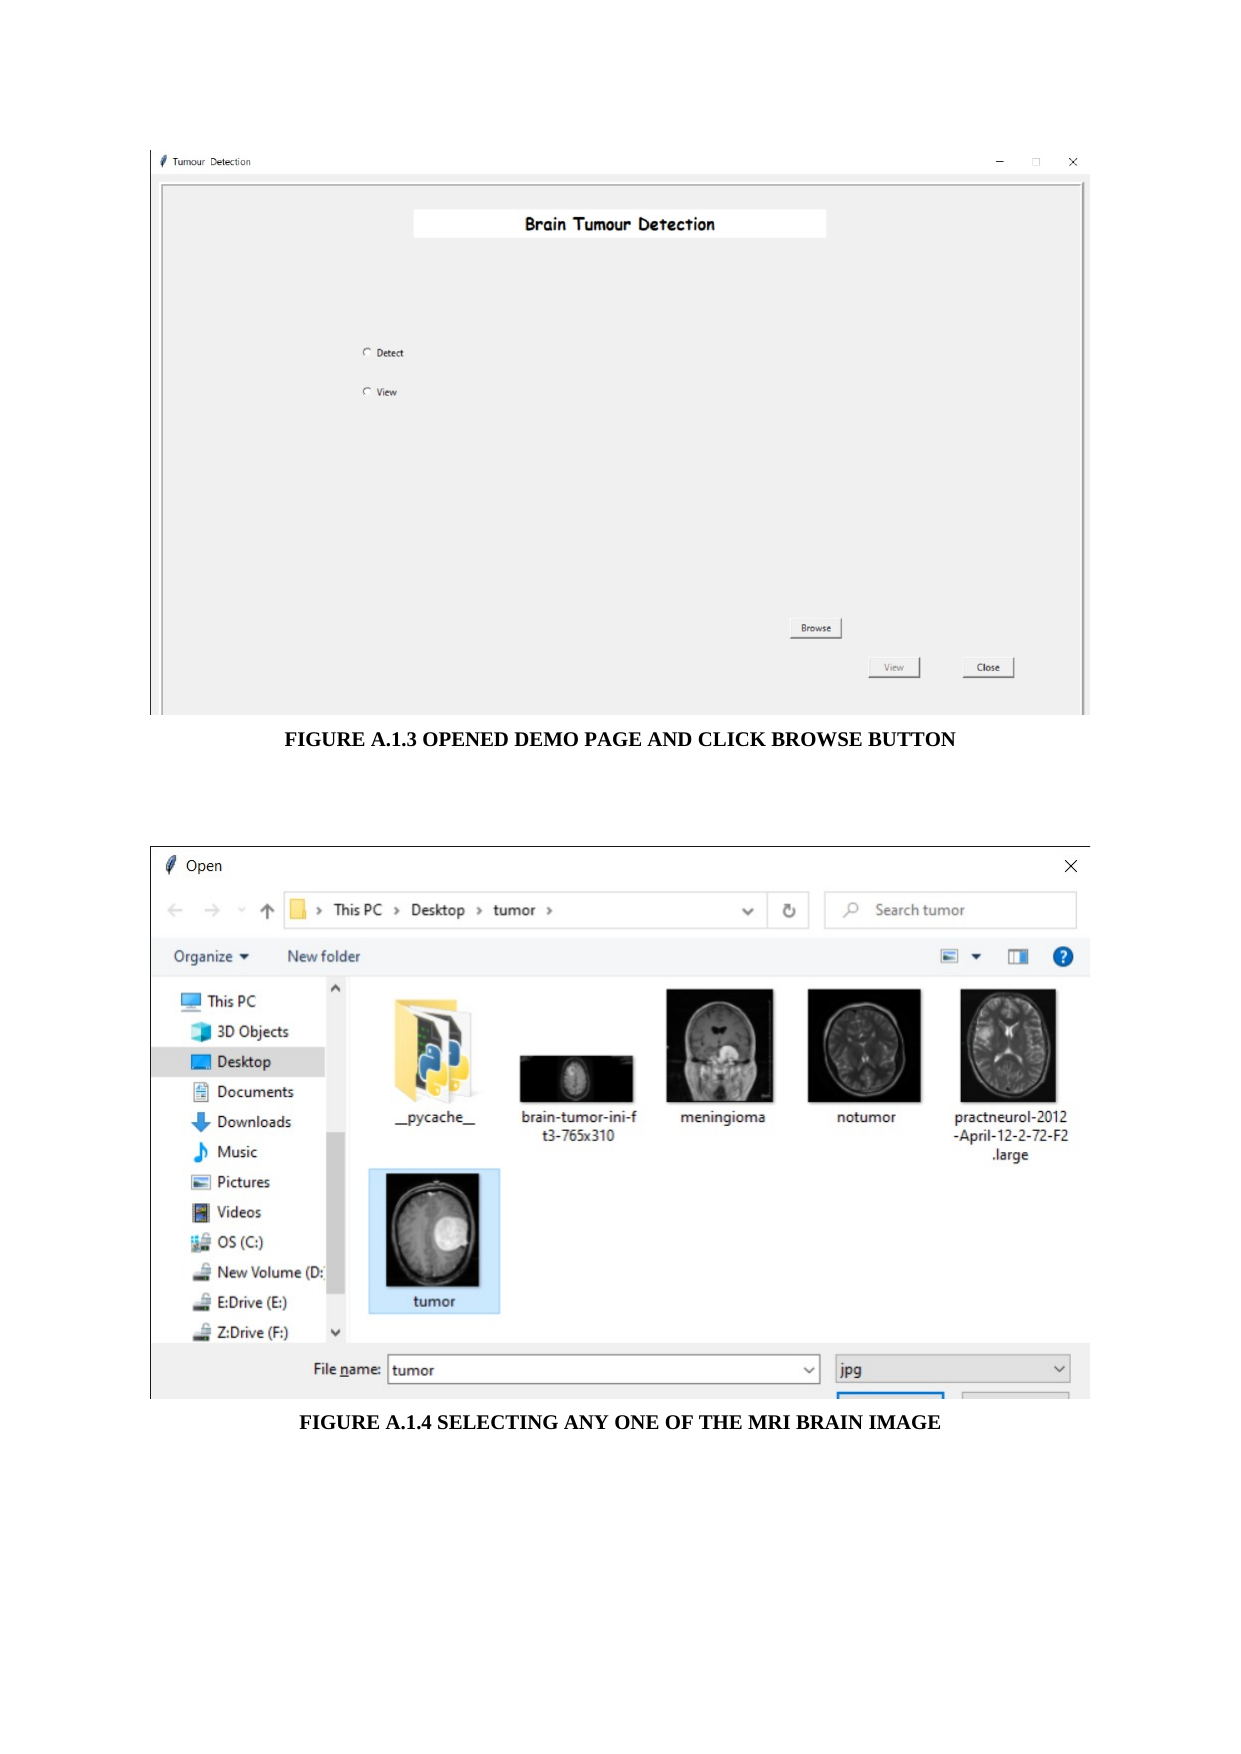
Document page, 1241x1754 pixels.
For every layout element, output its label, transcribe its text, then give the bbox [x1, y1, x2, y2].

text FIGURE A.1.4 SELECTING ANY ONE OF THE MRI BRAIN IMAGE [150, 1399, 1090, 1434]
picture [150, 150, 1091, 715]
text FIGURE A.1.3 OPENED DEMO PAGE AND CLICK BROWSE BUTTON [150, 715, 1090, 751]
picture [150, 846, 1091, 1399]
